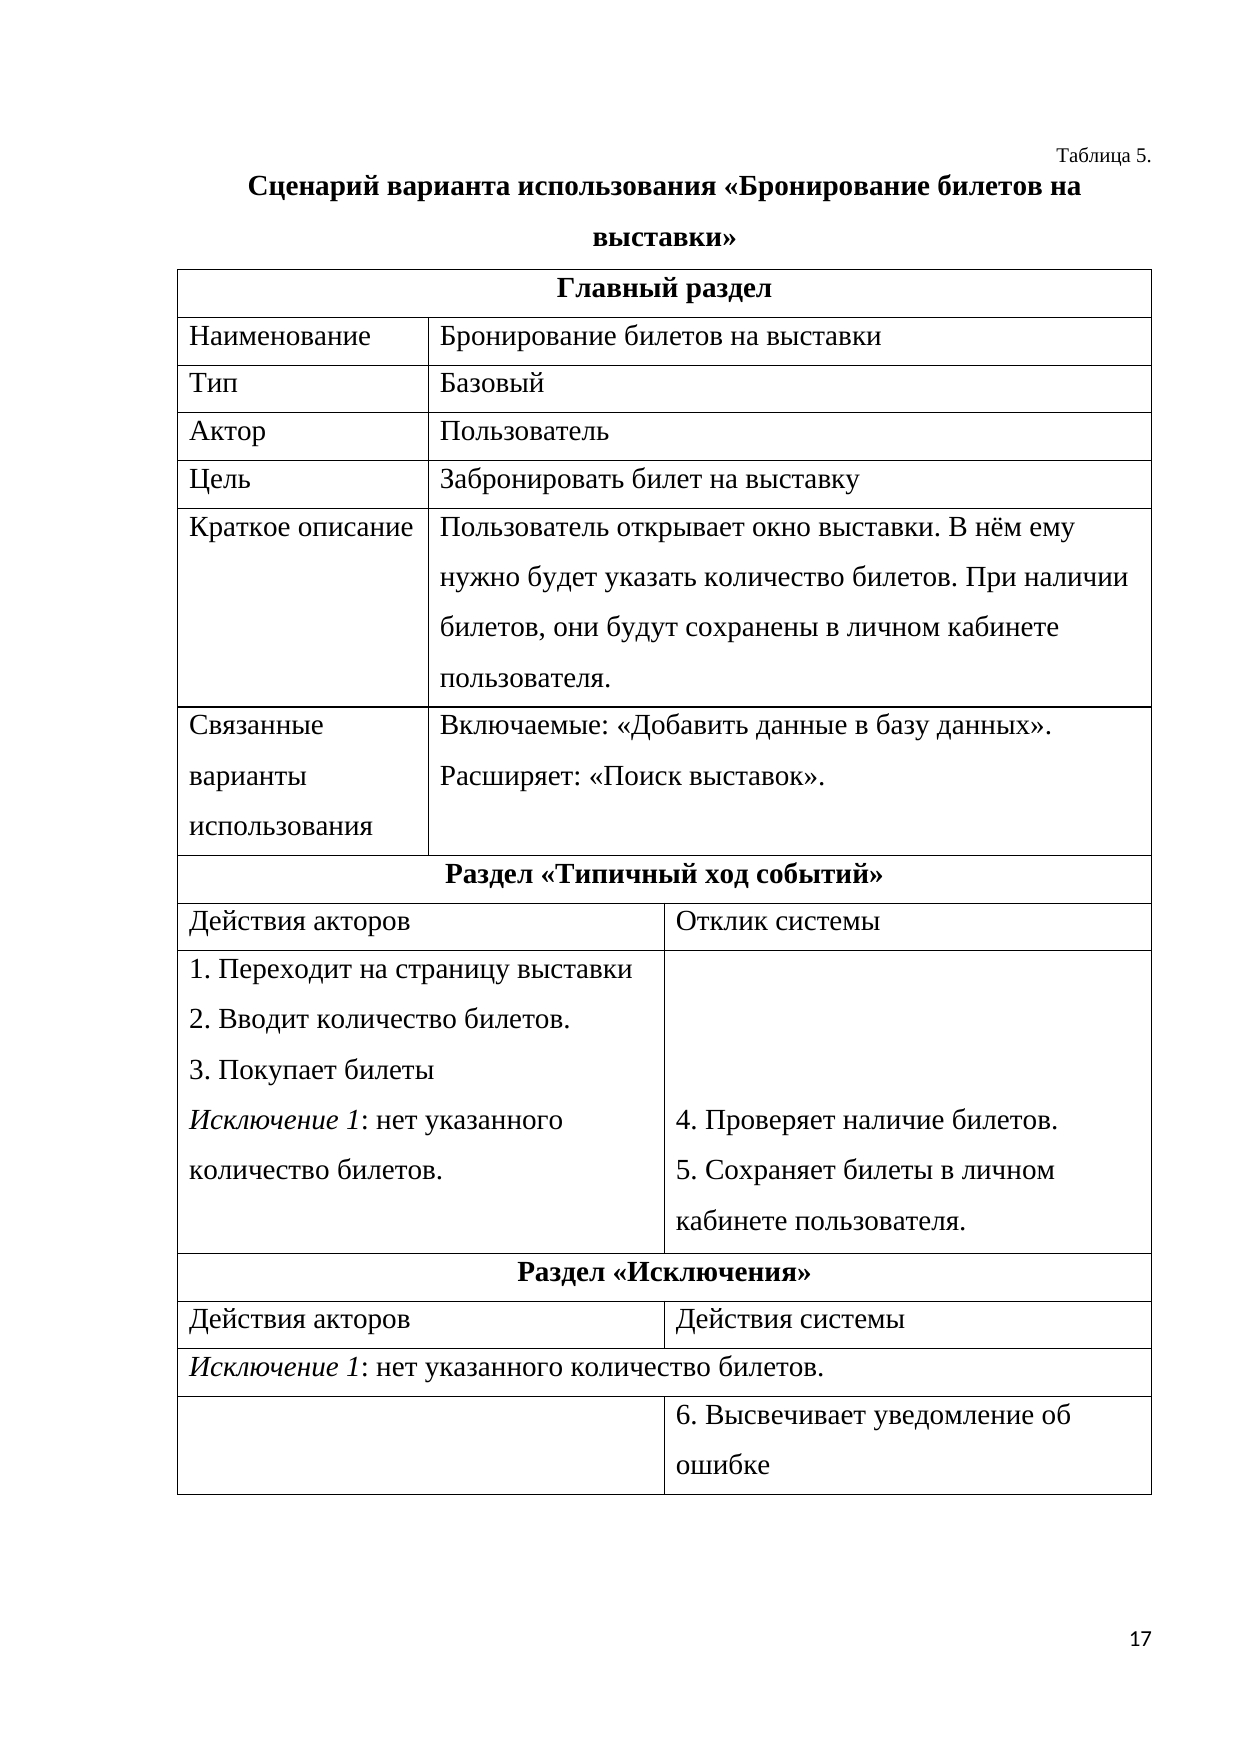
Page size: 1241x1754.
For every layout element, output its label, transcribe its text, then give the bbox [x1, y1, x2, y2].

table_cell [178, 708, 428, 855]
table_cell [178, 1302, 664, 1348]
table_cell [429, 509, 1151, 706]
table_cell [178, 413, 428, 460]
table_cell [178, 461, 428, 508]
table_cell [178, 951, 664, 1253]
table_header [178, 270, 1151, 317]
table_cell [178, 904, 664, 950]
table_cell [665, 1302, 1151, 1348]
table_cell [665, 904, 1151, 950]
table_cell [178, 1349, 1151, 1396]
text Сценарий варианта использования «Бронирование билетов на выставки» [177, 168, 1152, 252]
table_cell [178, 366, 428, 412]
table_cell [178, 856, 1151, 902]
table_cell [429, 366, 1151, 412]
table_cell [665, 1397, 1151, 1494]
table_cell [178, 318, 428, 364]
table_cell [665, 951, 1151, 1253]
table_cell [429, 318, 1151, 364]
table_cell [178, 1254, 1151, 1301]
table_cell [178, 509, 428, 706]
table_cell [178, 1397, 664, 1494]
text Таблица 5. [177, 143, 1152, 167]
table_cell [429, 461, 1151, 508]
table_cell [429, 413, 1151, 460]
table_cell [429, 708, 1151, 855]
